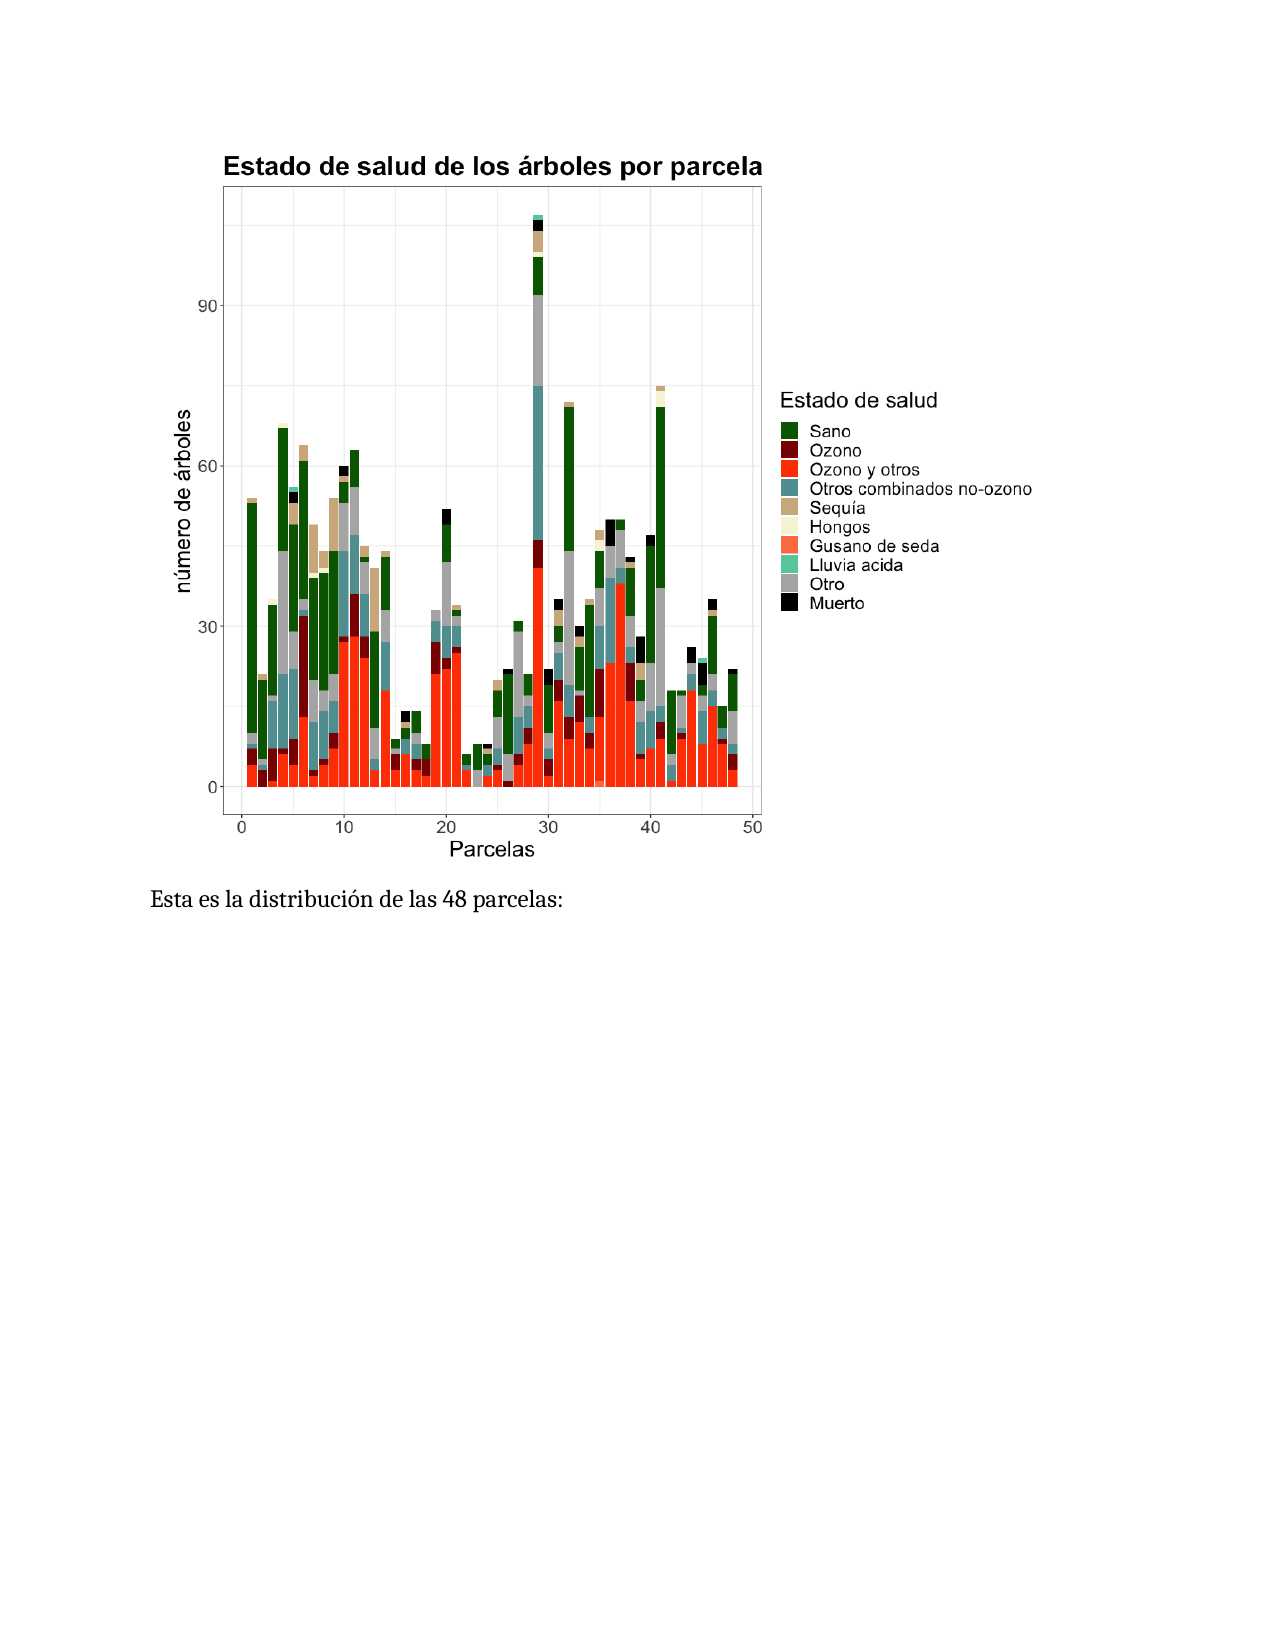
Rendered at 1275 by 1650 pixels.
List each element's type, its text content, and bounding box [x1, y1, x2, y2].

text Esta es la distribución de las 48 parcelas: [150, 885, 1125, 913]
picture [168, 150, 1044, 866]
